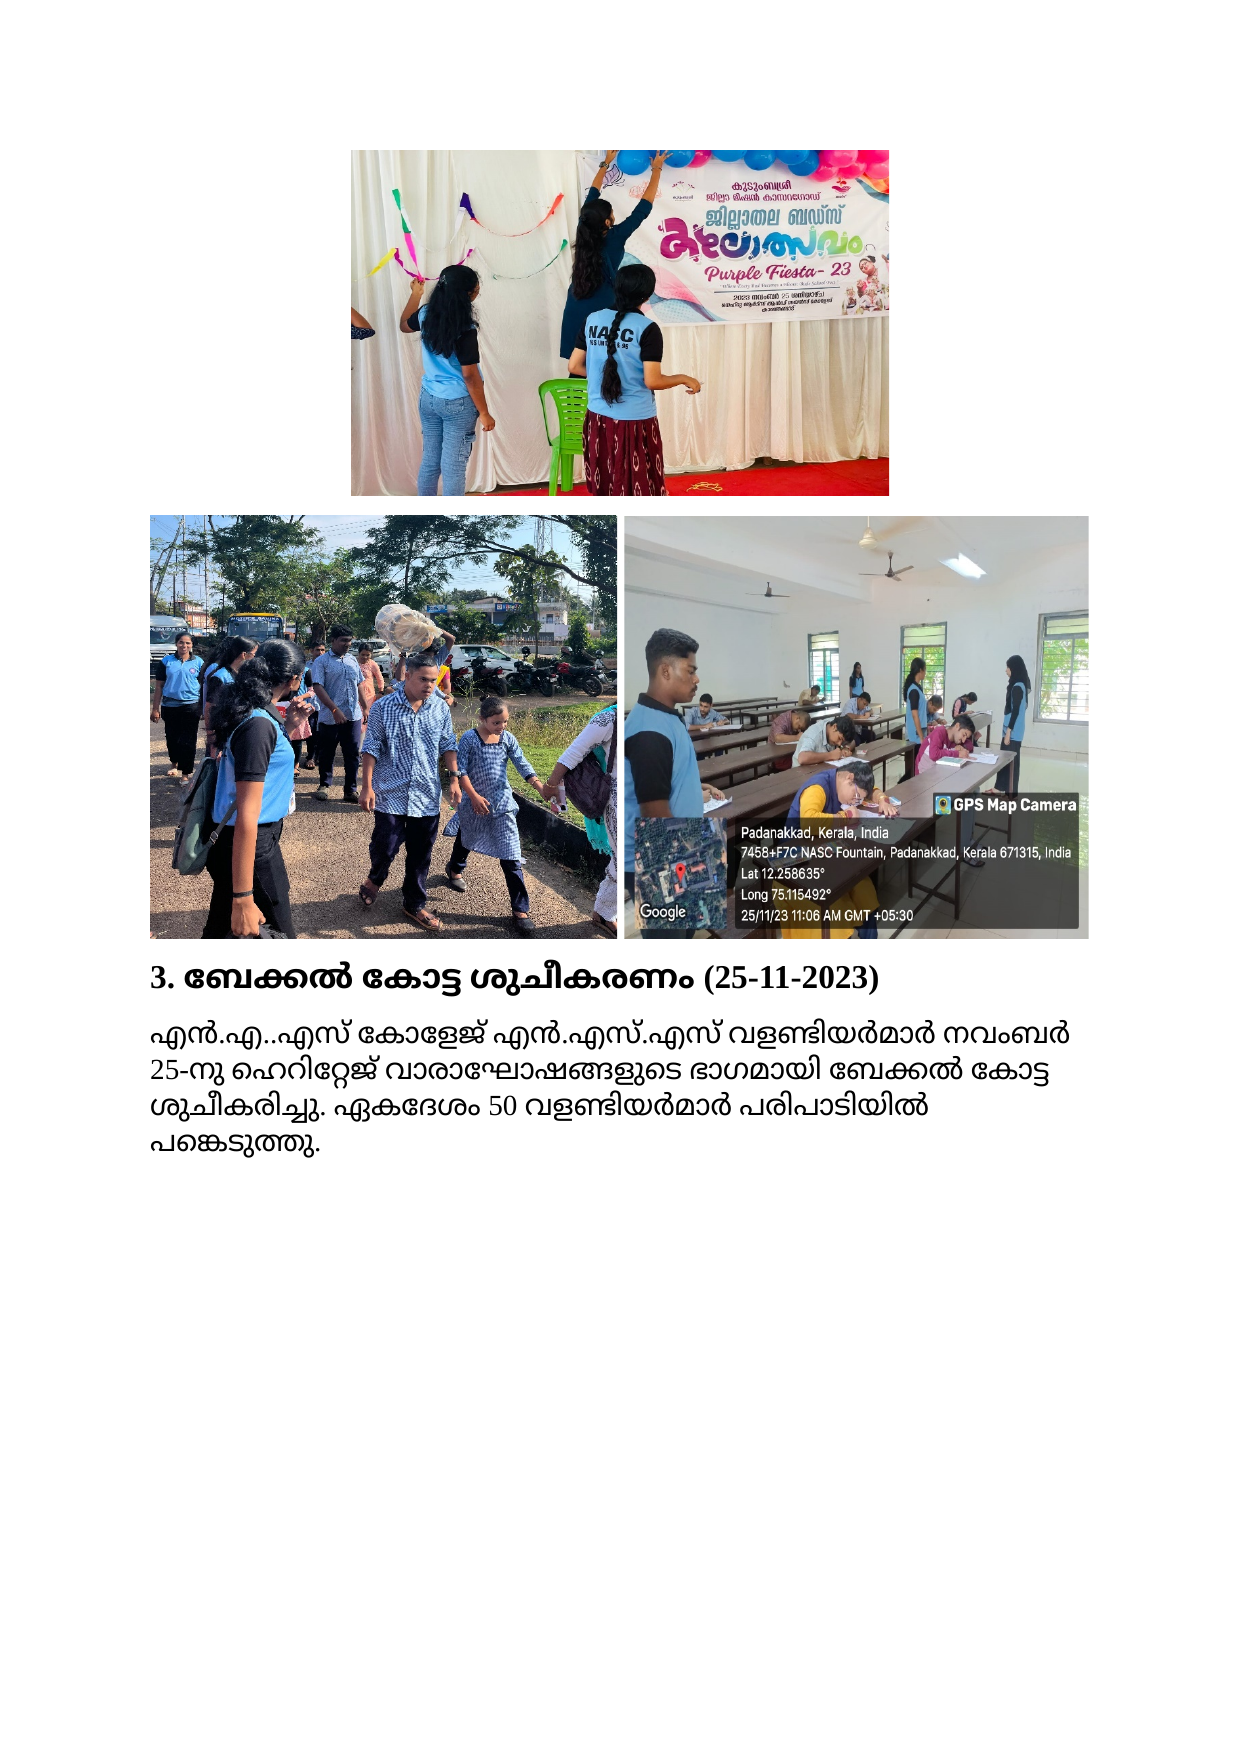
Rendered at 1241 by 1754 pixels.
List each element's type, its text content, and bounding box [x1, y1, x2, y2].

picture [624, 516, 1089, 939]
text 3. ബേക്കൽ കോട്ട ശുചീകരണം (25-11-2023) [150, 958, 1090, 996]
picture [150, 515, 618, 939]
picture [351, 150, 890, 496]
text എൻ.എ..എസ് കോളേജ് എൻ.എസ്.എസ് വളണ്ടിയർമാർ നവംബർ 25-നു ഹെറിറ്റേജ് വാരാഘോഷങ്ങളുടെ ഭാഗമായി ബേക്കൽ കോട്ട ശുചീകരിച്ചു. ഏകദേശം 50 വളണ്ടിയർമാർ പരിപാടിയിൽ പങ്കെടുത്തു. [150, 1016, 1090, 1158]
